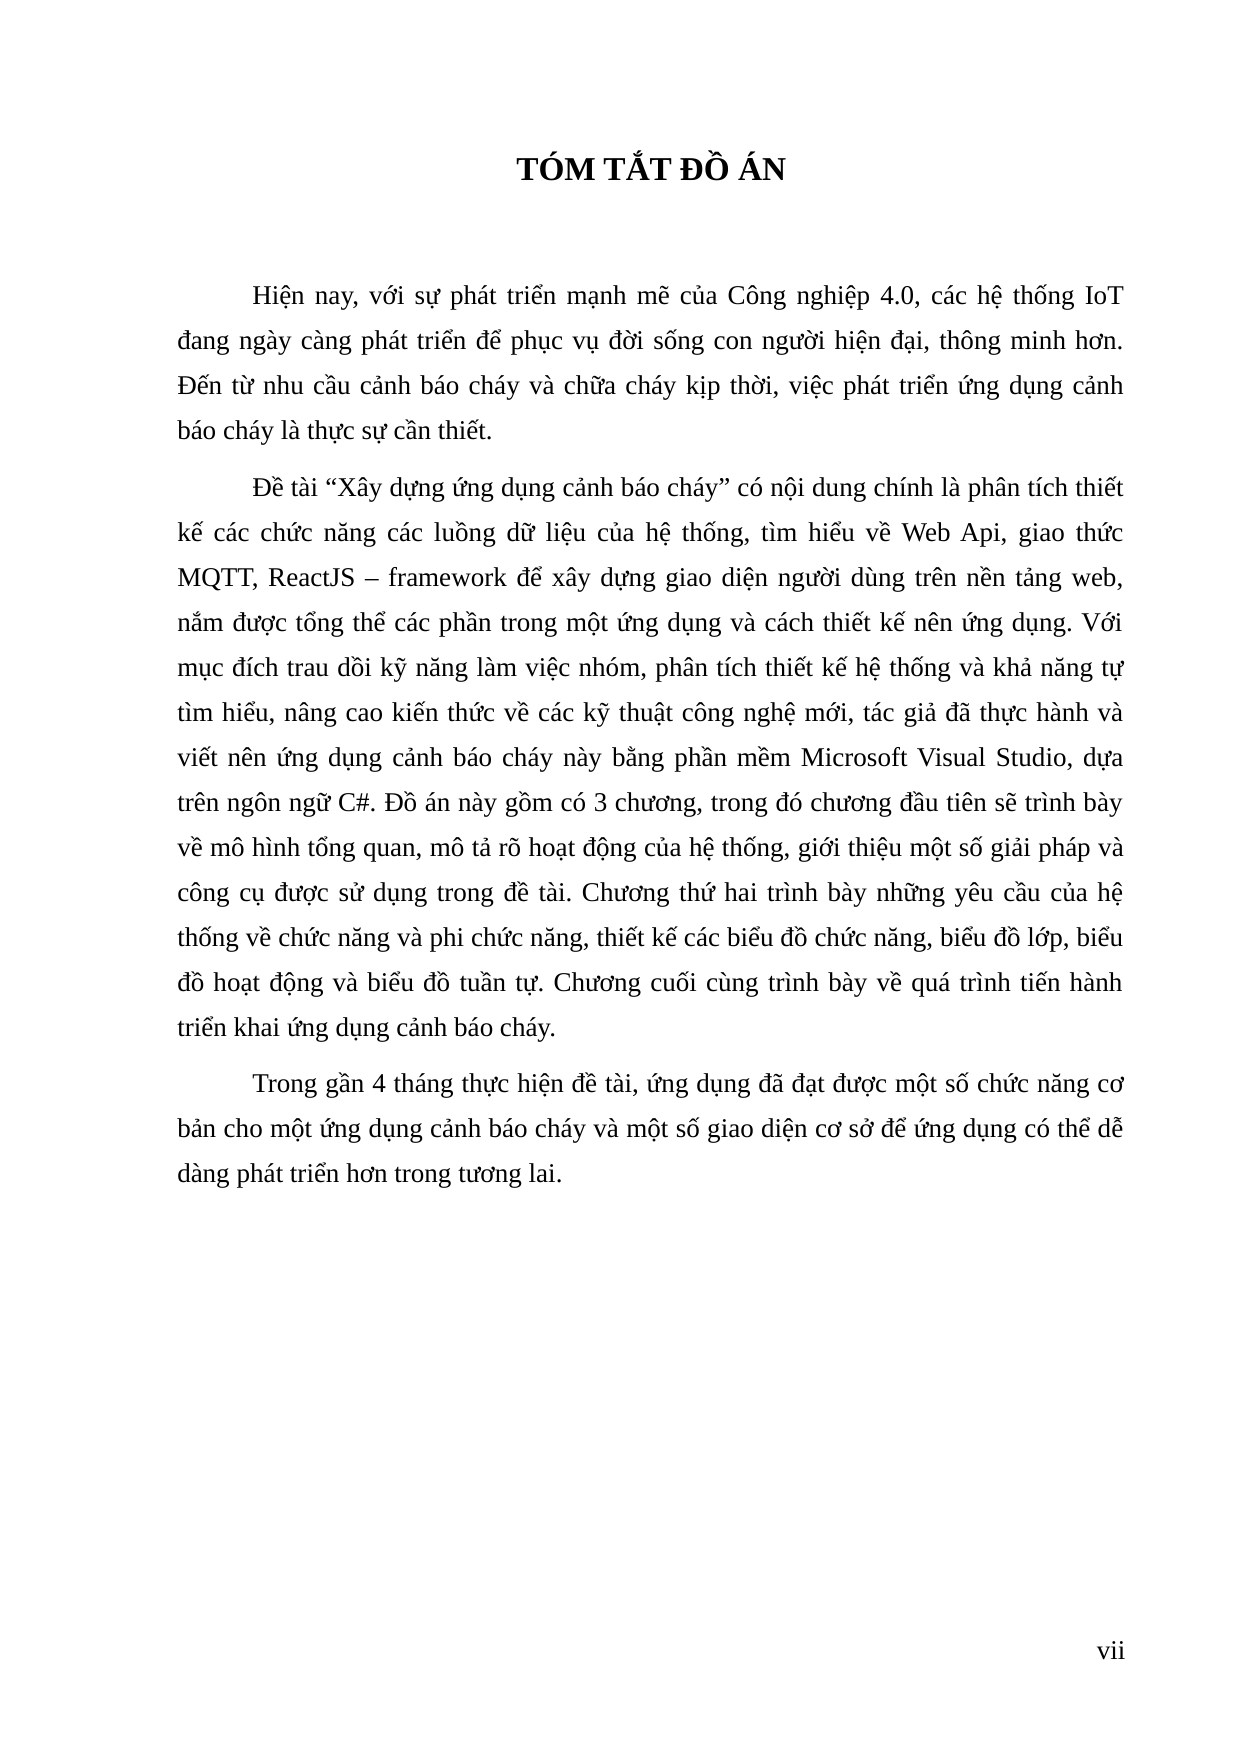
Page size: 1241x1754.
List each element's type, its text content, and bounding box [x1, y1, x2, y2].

text Đề tài “Xây dựng ứng dụng cảnh báo cháy” có nội dung chính là phân tích thiết kế các chức năng các luồng dữ liệu của hệ thống, tìm hiểu về Web Api, giao thức MQTT, ReactJS – framework để xây dựng giao diện người dùng trên nền tảng web, nắm được tổng thể các phần trong một ứng dụng và cách thiết kế nên ứng dụng. Với mục đích trau dồi kỹ năng làm việc nhóm, phân tích thiết kế hệ thống và khả năng tự tìm hiểu, nâng cao kiến thức về các kỹ thuật công nghệ mới, tác giả đã thực hành và viết nên ứng dụng cảnh báo cháy này bằng phần mềm Microsoft Visual Studio, dựa trên ngôn ngữ C#. Đồ án này gồm có 3 chương, trong đó chương đầu tiên sẽ trình bày về mô hình tổng quan, mô tả rõ hoạt động của hệ thống, giới thiệu một số giải pháp và công cụ được sử dụng trong đề tài. Chương thứ hai trình bày những yêu cầu của hệ thống về chức năng và phi chức năng, thiết kế các biểu đồ chức năng, biểu đồ lớp, biểu đồ hoạt động và biểu đồ tuần tự. Chương cuối cùng trình bày về quá trình tiến hành triển khai ứng dụng cảnh báo cháy. [177, 467, 1125, 1045]
text Trong gần 4 tháng thực hiện đề tài, ứng dụng đã đạt được một số chức năng cơ bản cho một ứng dụng cảnh báo cháy và một số giao diện cơ sở để ứng dụng có thể dễ dàng phát triển hơn trong tương lai. [177, 1064, 1125, 1191]
text Hiện nay, với sự phát triển mạnh mẽ của Công nghiệp 4.0, các hệ thống IoT đang ngày càng phát triển để phục vụ đời sống con người hiện đại, thông minh hơn. Đến từ nhu cầu cảnh báo cháy và chữa cháy kịp thời, việc phát triển ứng dụng cảnh báo cháy là thực sự cần thiết. [177, 276, 1125, 449]
subtitle TÓM TẮT ĐỒ ÁN [177, 131, 1125, 206]
